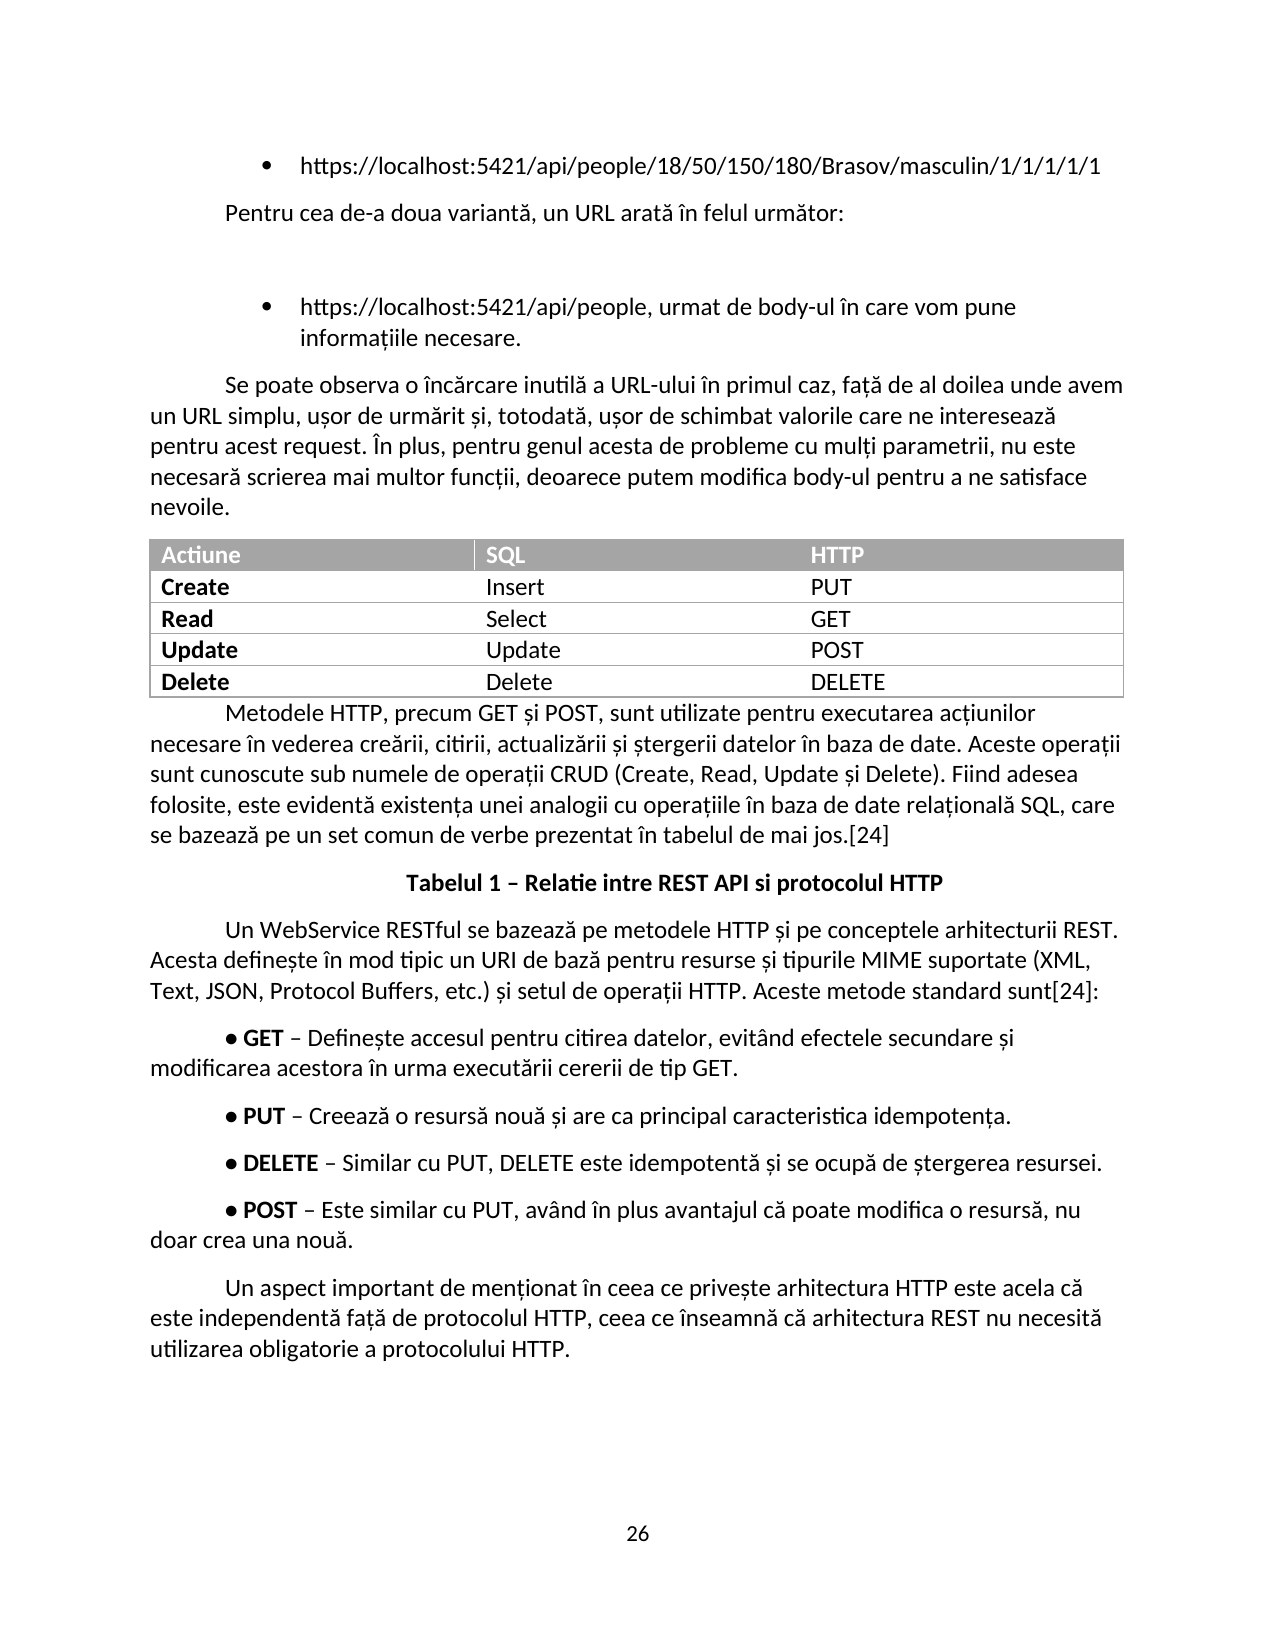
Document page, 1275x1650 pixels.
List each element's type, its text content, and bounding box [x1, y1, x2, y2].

table_header HTTP [799, 540, 1123, 570]
table_cell Delete [475, 666, 799, 696]
text Metodele HTTP, precum GET și POST, sunt utilizate pentru executarea acțiunilor necesare în vederea creării, citirii, actualizării și ștergerii datelor în baza de date. Aceste operații sunt cunoscute sub numele de operații CRUD (Create, Read, Update și Delete). Fiind adesea folosite, este evidentă existența unei analogii cu operațiile în baza de date relațională SQL, care se bazează pe un set comun de verbe prezentat în tabelul de mai jos.[24] [150, 697, 1125, 850]
text Pentru cea de-a doua variantă, un URL arată în felul următor: [150, 197, 1125, 228]
table_header SQL [475, 540, 799, 570]
table_cell Create [151, 571, 474, 602]
text Se poate observa o încărcare inutilă a URL-ului în primul caz, față de al doilea unde avem un URL simplu, ușor de urmărit și, totodată, ușor de schimbat valorile care ne interesează pentru acest request. În plus, pentru genul acesta de probleme cu mulți parametrii, nu este necesară scrierea mai multor funcții, deoarece putem modifica body-ul pentru a ne satisface nevoile. [150, 369, 1125, 522]
text • GET – Definește accesul pentru citirea datelor, evitând efectele secundare și modificarea acestora în urma executării cererii de tip GET. [150, 1022, 1125, 1083]
table_cell PUT [799, 571, 1123, 602]
text • DELETE – Similar cu PUT, DELETE este idempotentă și se ocupă de ștergerea resursei. [150, 1147, 1125, 1177]
table_cell Insert [475, 571, 799, 602]
table_cell DELETE [799, 666, 1123, 696]
text • POST – Este similar cu PUT, având în plus avantajul că poate modifica o resursă, nu doar crea una nouă. [150, 1194, 1125, 1255]
text • PUT – Creează o resursă nouă și are ca principal caracteristica idempotența. [150, 1100, 1125, 1130]
list https://localhost:5421/api/people/18/50/150/180/Brasov/masculin/1/1/1/1/1 [262, 150, 1125, 181]
table_cell Update [151, 634, 474, 665]
table_cell GET [799, 603, 1123, 633]
table_cell Delete [151, 666, 474, 696]
text Un WebService RESTful se bazează pe metodele HTTP și pe conceptele arhitecturii REST. Acesta definește în mod tipic un URI de bază pentru resurse și tipurile MIME suportate (XML, Text, JSON, Protocol Buffers, etc.) și setul de operații HTTP. Aceste metode standard sunt[24]: [150, 914, 1125, 1005]
text Un aspect important de menționat în ceea ce privește arhitectura HTTP este acela că este independentă față de protocolul HTTP, ceea ce înseamnă că arhitectura REST nu necesită utilizarea obligatorie a protocolului HTTP. [150, 1272, 1125, 1363]
table_cell POST [799, 634, 1123, 665]
text Tabelul 1 – Relatie intre REST API si protocolul HTTP [150, 867, 1125, 897]
table_header Actiune [151, 540, 474, 570]
table_cell Read [151, 603, 474, 633]
table_cell Select [475, 603, 799, 633]
table_cell Update [475, 634, 799, 665]
list https://localhost:5421/api/people, urmat de body-ul în care vom pune informațiile necesare. [262, 292, 1125, 353]
